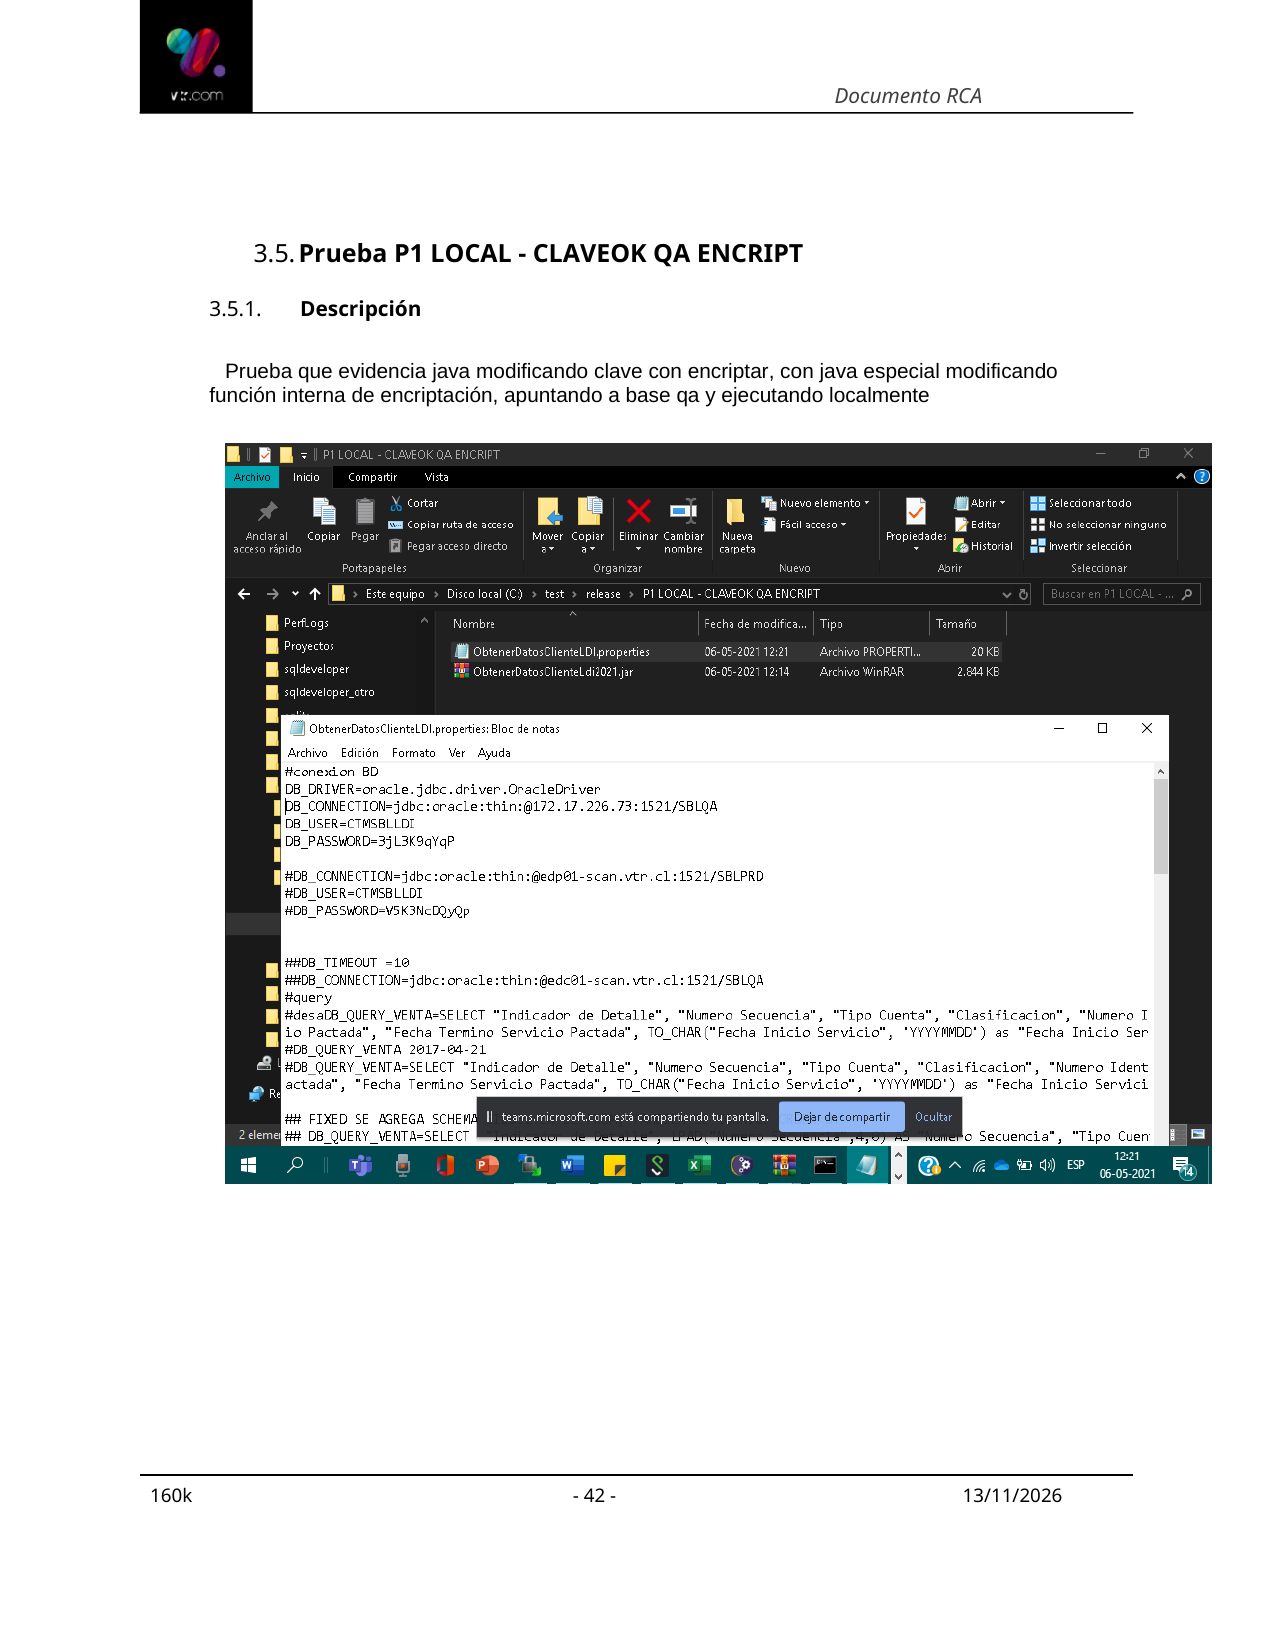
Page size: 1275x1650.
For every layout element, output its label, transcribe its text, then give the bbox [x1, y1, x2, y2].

picture [225, 443, 1212, 1184]
subtitle Prueba P1 LOCAL - CLAVEOK QA ENCRIPT [216, 235, 1137, 269]
subtitle Descripción [209, 294, 1137, 323]
text Prueba que evidencia java modificando clave con encriptar, con java especial modificando función interna de encriptación, apuntando a base qa y ejecutando localmente [209, 359, 1137, 407]
picture [166, 28, 226, 101]
